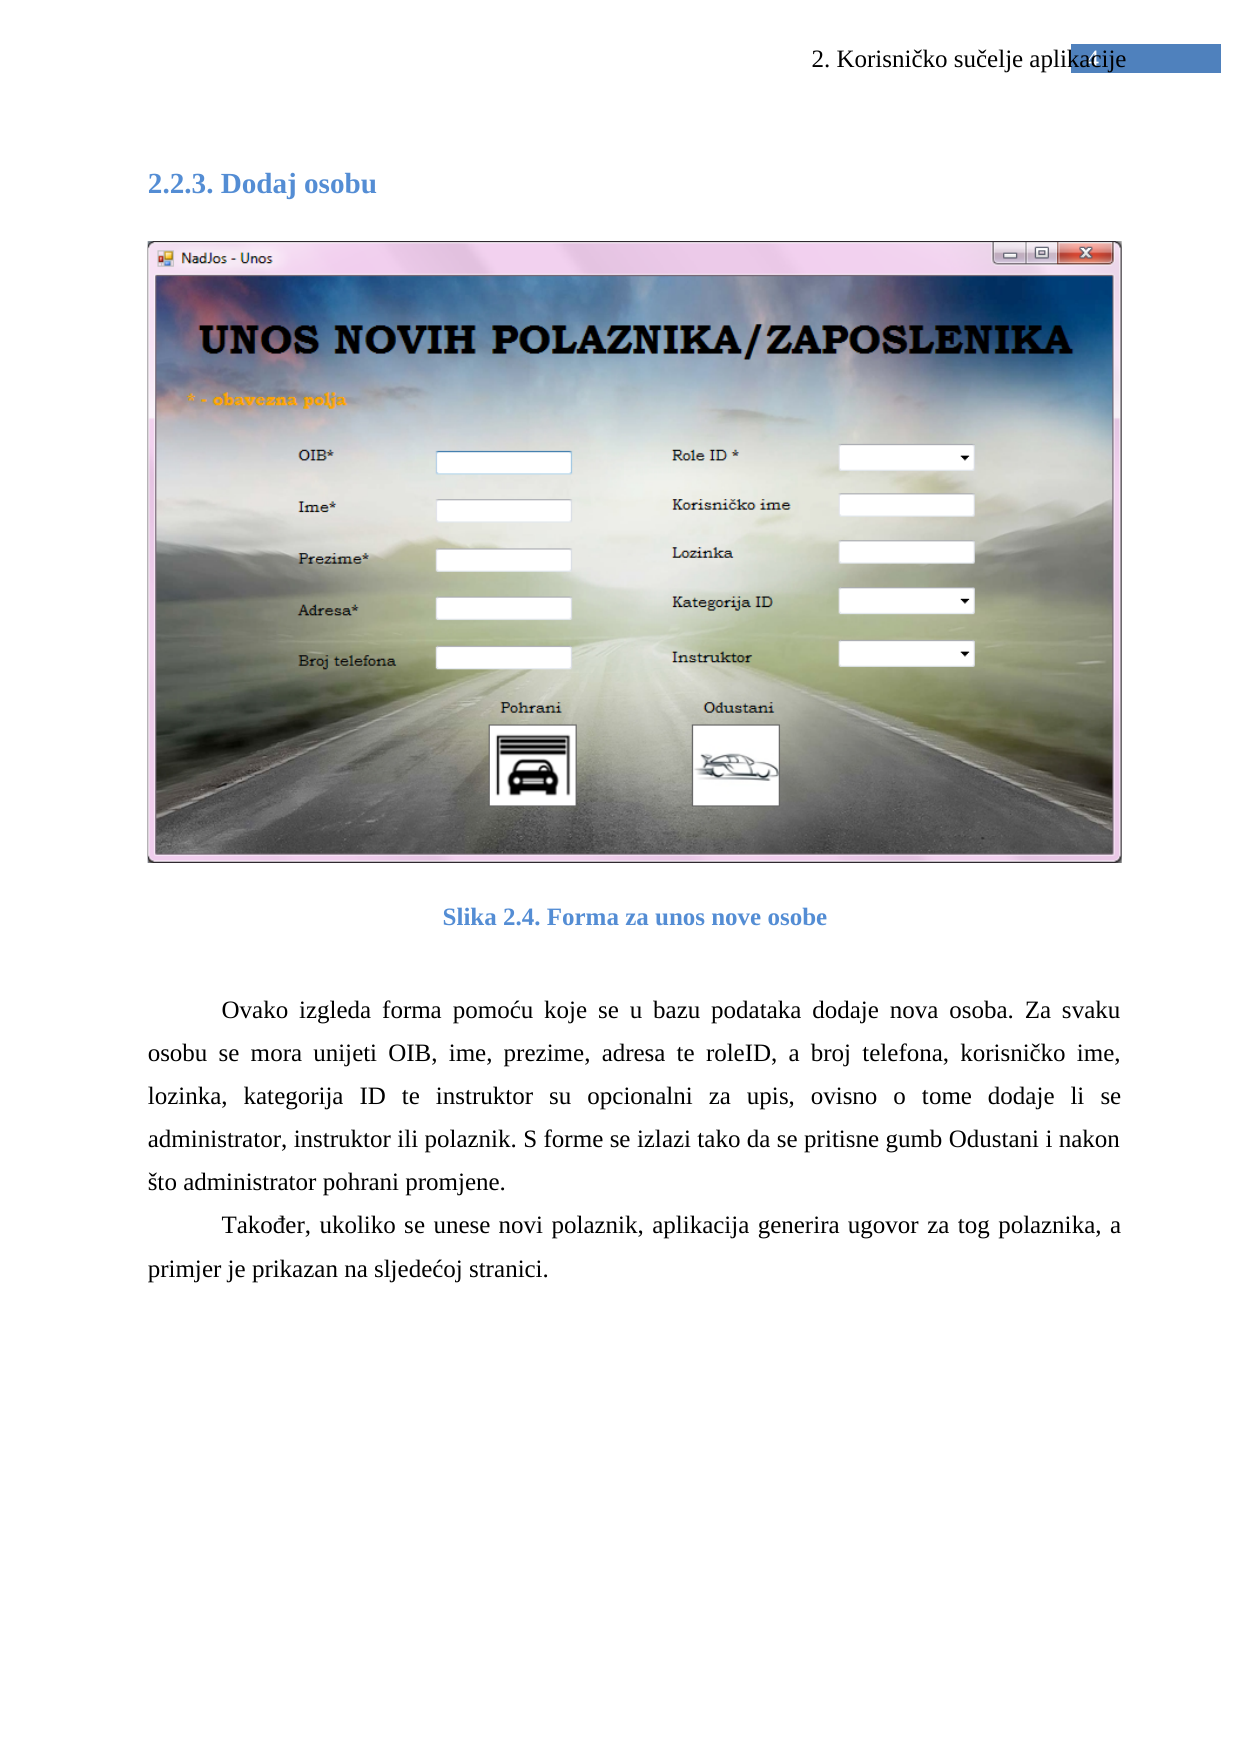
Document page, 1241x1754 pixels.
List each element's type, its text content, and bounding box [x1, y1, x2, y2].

picture [147, 241, 1123, 863]
subtitle Slika 2.4. Forma za unos nove osobe [148, 902, 1122, 931]
text Također, ukoliko se unese novi polaznik, aplikacija generira ugovor za tog polaznika, a primjer je prikazan na sljedećoj stranici. [148, 1211, 1122, 1282]
text Ovako izgleda forma pomoću koje se u bazu podataka dodaje nova osoba. Za svaku osobu se mora unijeti OIB, ime, prezime, adresa te roleID, a broj telefona, korisničko ime, lozinka, kategorija ID te instruktor su opcionalni za upis, ovisno o tome dodaje li se administrator, instruktor ili polaznik. S forme se izlazi tako da se pritisne gumb Odustani i nakon što administrator pohrani promjene. [148, 995, 1122, 1196]
subtitle 2.2.3. Dodaj osobu [148, 166, 1122, 200]
